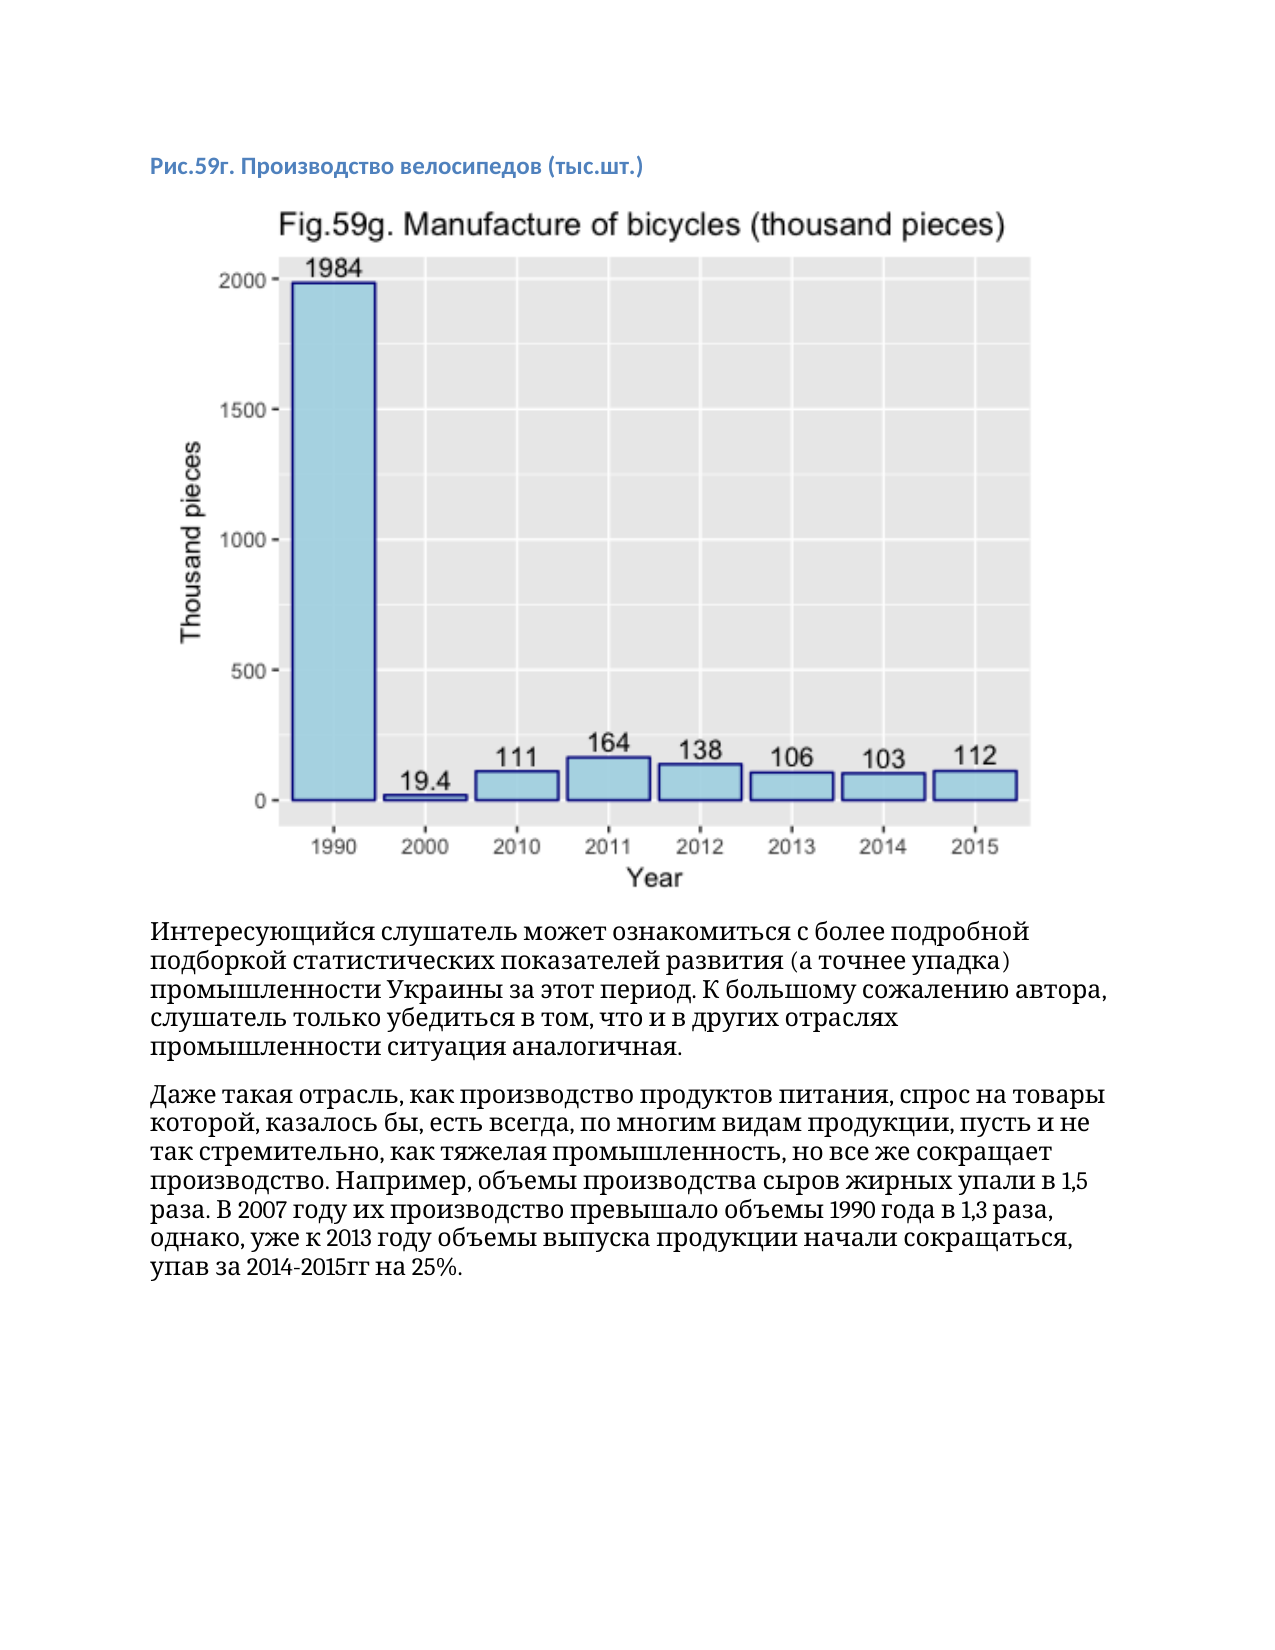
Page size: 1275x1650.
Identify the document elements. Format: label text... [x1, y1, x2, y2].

text Интересующийся слушатель может ознакомиться с более подробной подборкой статистических показателей развития (а точнее упадка) промышленности Украины за этот период. К большому сожалению автора, слушатель только убедиться в том, что и в других отраслях промышленности ситуация аналогичная. [150, 918, 1125, 1062]
subtitle Рис.59г. Производство велосипедов (тыс.шт.) [150, 150, 1125, 181]
picture [168, 199, 1044, 900]
text Даже такая отрасль, как производство продуктов питания, спрос на товары которой, казалось бы, есть всегда, по многим видам продукции, пусть и не так стремительно, как тяжелая промышленность, но все же сокращает производство. Например, объемы производства сыров жирных упали в 1,5 раза. В 2007 году их производство превышало объемы 1990 года в 1,3 раза, однако, уже к 2013 году объемы выпуска продукции начали сокращаться, упав за 2014-2015гг на 25%. [150, 1081, 1125, 1282]
